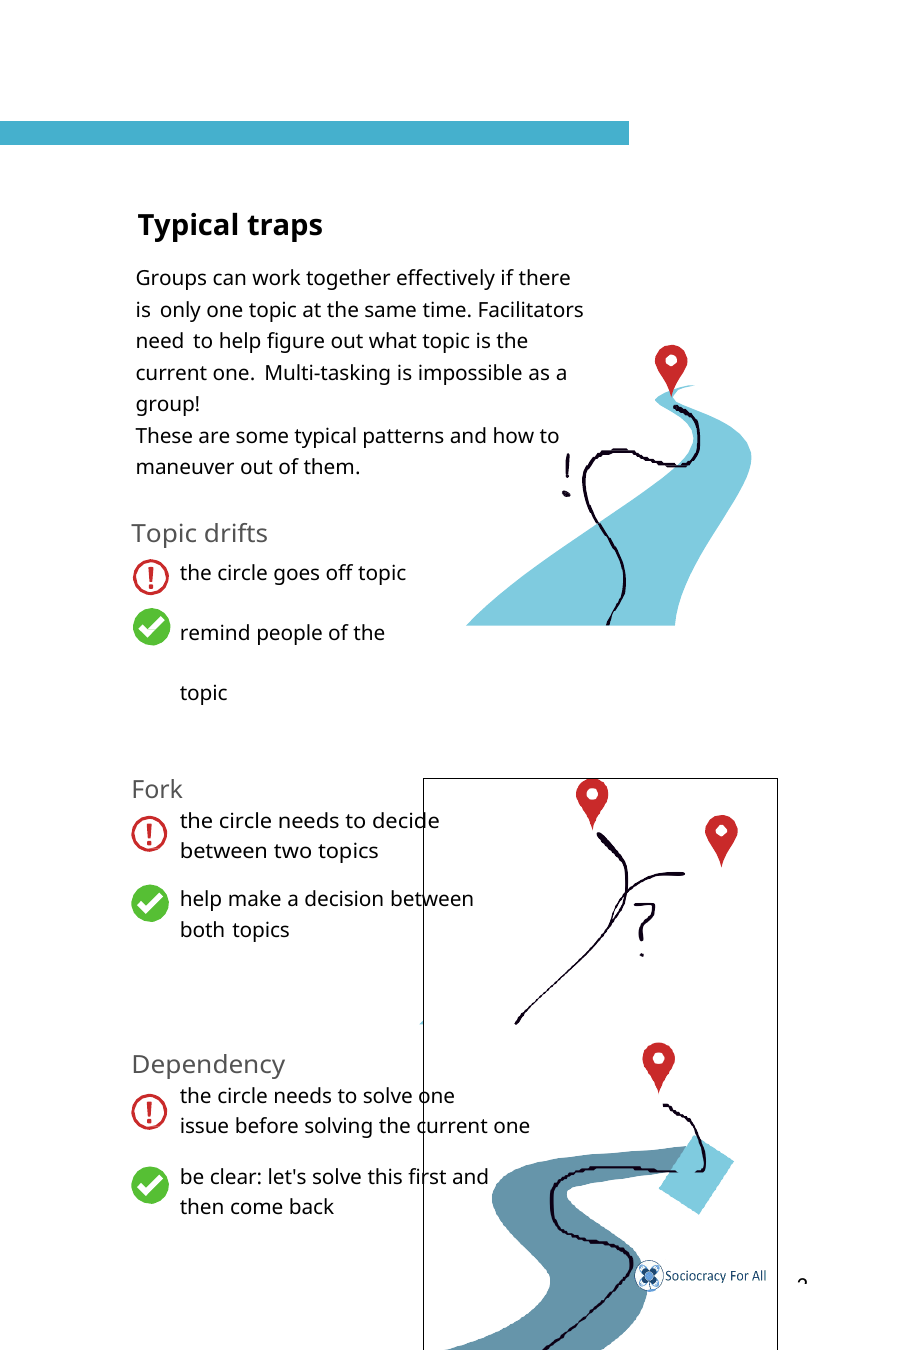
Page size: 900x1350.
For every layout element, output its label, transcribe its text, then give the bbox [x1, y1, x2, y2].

text Groups can work together effectively if there is only one topic at the same time. Facilitators need to help figure out what topic is the current one. Multi-tasking is impossible as a group! [135, 263, 588, 418]
text These are some typical patterns and how to maneuver out of them. [135, 421, 588, 481]
text the circle needs to decide between two topics [179, 806, 490, 865]
text the circle needs to solve one [179, 1081, 829, 1110]
picture [424, 805, 777, 1046]
text be clear: let's solve this first and then come back [179, 1162, 490, 1220]
text issue before solving the current one [179, 1111, 829, 1140]
subtitle Typical traps [137, 204, 829, 244]
picture [424, 1140, 777, 1350]
text the circle goes off topic remind people of the topic [179, 558, 423, 707]
subtitle Fork [131, 771, 829, 805]
subtitle Dependency [131, 1046, 829, 1081]
subtitle Topic drifts [131, 516, 829, 550]
text help make a decision between both topics [179, 884, 490, 943]
